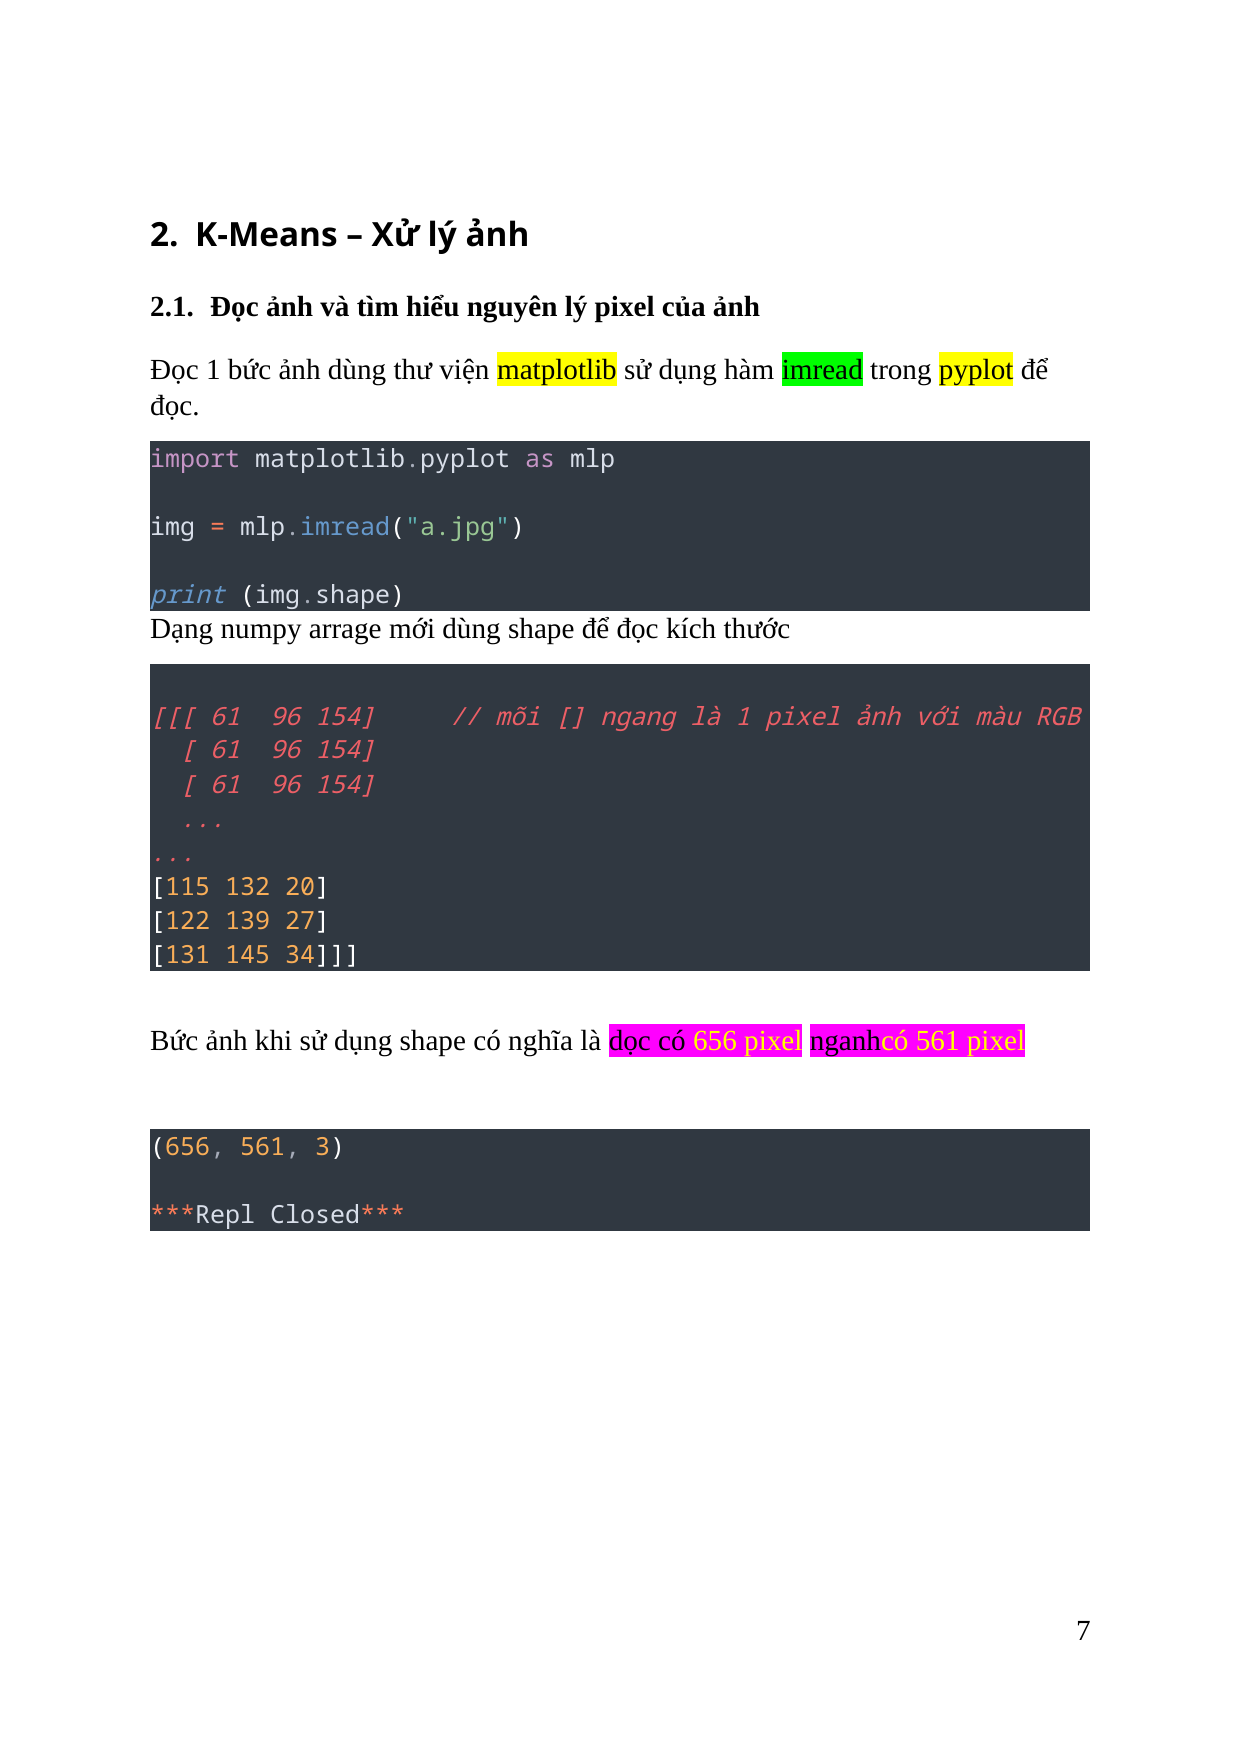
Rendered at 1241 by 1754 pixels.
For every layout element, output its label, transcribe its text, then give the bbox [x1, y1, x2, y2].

text [[[ 61 96 154] // mõi [] ngang là 1 pixel ảnh với màu RGB [150, 698, 1090, 732]
text Dạng numpy arrage mới dùng shape để đọc kích thước [150, 611, 1090, 645]
text ... [115 132 20] [122 139 27] [131 145 34]]] [150, 834, 1090, 971]
text import matplotlib.pyplot as mlp img = mlp.imread("a.jpg") print (img.shape) [150, 441, 1090, 611]
text Bức ảnh khi sử dụng shape có nghĩa là dọc có 656 pixel nganhcó 561 pixel [150, 1023, 1090, 1057]
text [ 61 96 154] [150, 732, 1090, 766]
text (656, 561, 3) ***Repl Closed*** [150, 1129, 1090, 1231]
subtitle K-Means – Xử lý ảnh [150, 211, 1090, 257]
text Đọc 1 bức ảnh dùng thư viện matplotlib sử dụng hàm imread trong pyplot để đọc. [150, 352, 1090, 422]
subtitle Đọc ảnh và tìm hiểu nguyên lý pixel của ảnh [150, 289, 1090, 323]
text [ 61 96 154] [150, 766, 1090, 800]
text ... [150, 800, 1090, 834]
